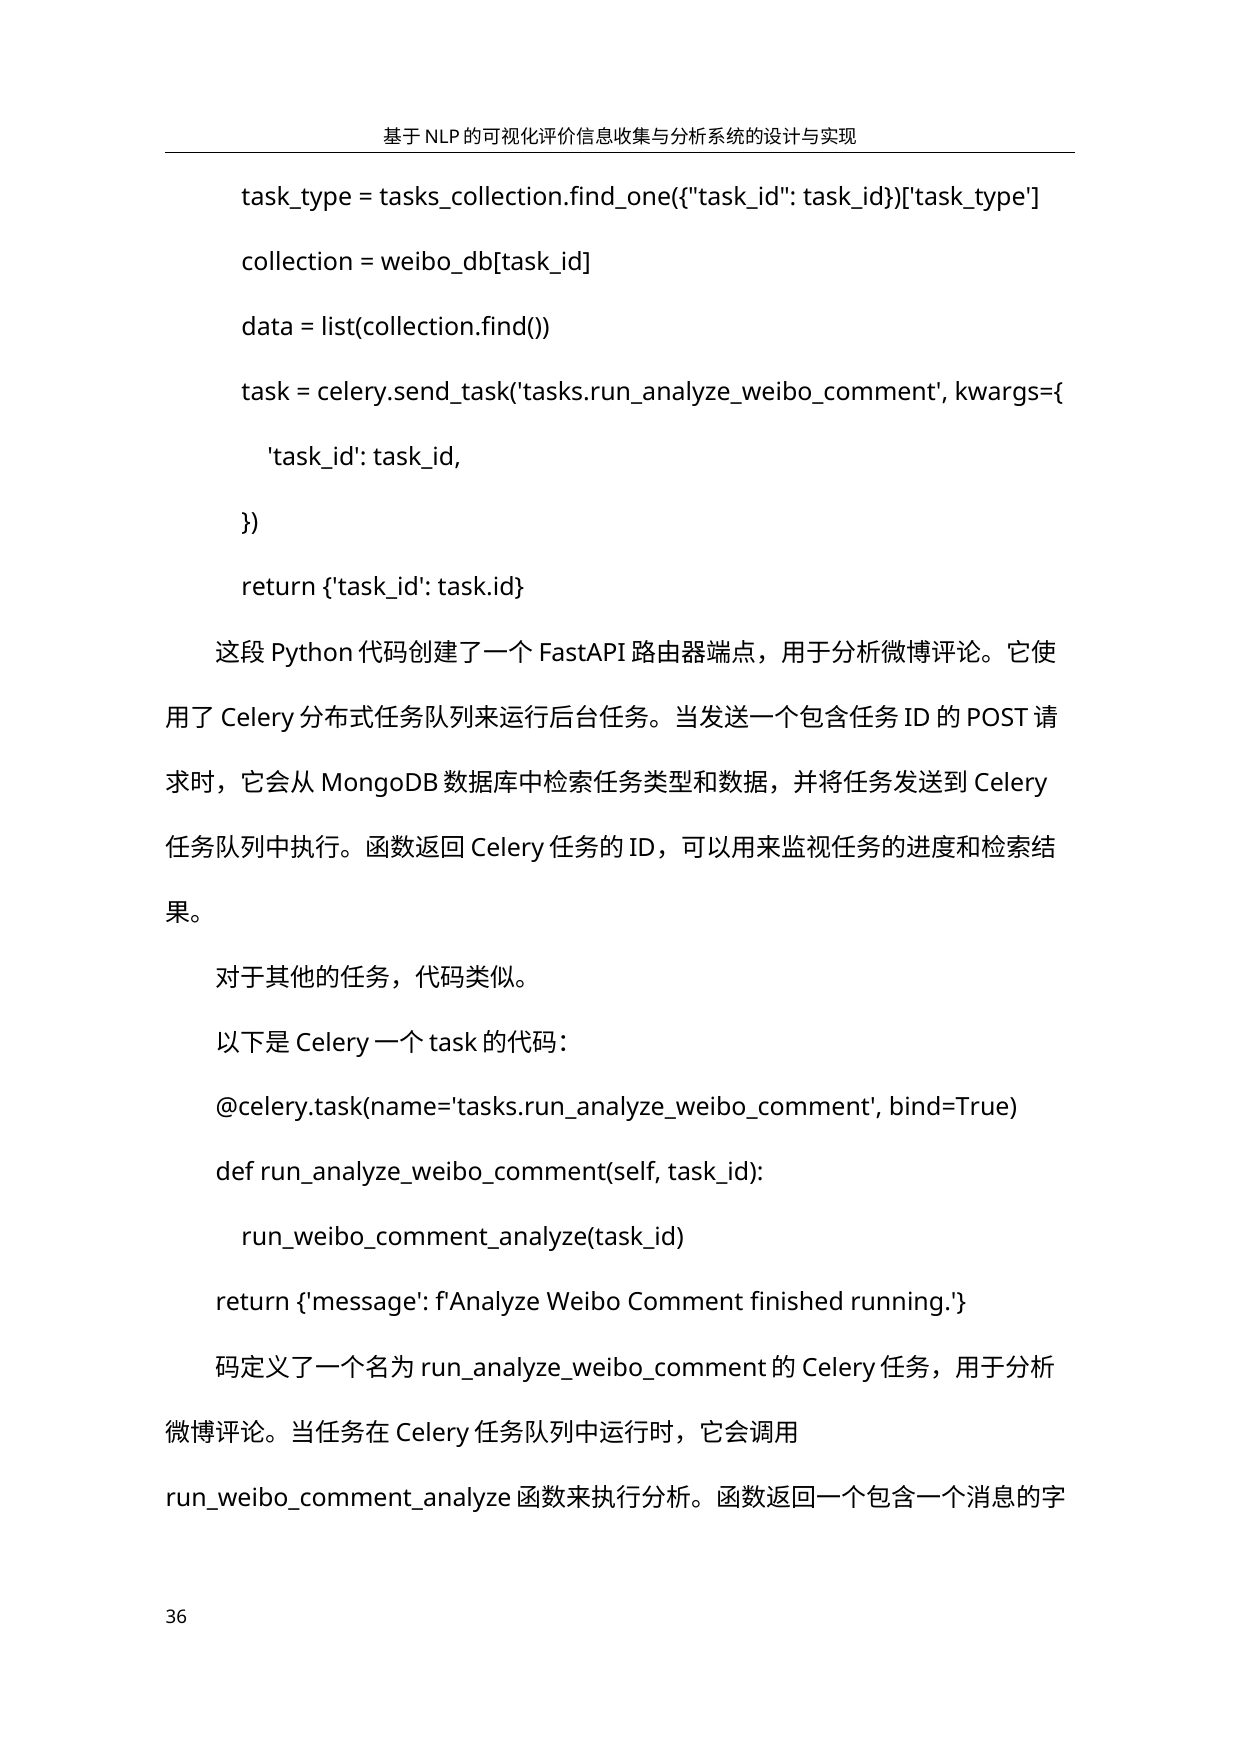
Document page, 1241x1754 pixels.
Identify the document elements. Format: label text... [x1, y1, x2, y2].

text task = celery.send_task('tasks.run_analyze_weibo_comment', kwargs={ [165, 358, 1075, 423]
text return {'task_id': task.id} [165, 553, 1075, 618]
text }) [165, 488, 1075, 553]
text data = list(collection.find()) [165, 293, 1075, 358]
text @celery.task(name='tasks.run_analyze_weibo_comment', bind=True) [165, 1073, 1075, 1138]
text 对于其他的任务，代码类似。 [165, 943, 1075, 1008]
text task_type = tasks_collection.find_one({"task_id": task_id})['task_type'] [165, 163, 1075, 228]
text 'task_id': task_id, [165, 423, 1075, 488]
text collection = weibo_db[task_id] [165, 228, 1075, 293]
text 这段Python代码创建了一个FastAPI路由器端点，用于分析微博评论。它使用了Celery分布式任务队列来运行后台任务。当发送一个包含任务ID的POST请求时，它会从MongoDB数据库中检索任务类型和数据，并将任务发送到Celery任务队列中执行。函数返回Celery任务的ID，可以用来监视任务的进度和检索结果。 [165, 618, 1075, 943]
text def run_analyze_weibo_comment(self, task_id): [165, 1138, 1075, 1203]
text run_weibo_comment_analyze(task_id) [165, 1203, 1075, 1268]
text 以下是Celery一个task的代码： [165, 1008, 1075, 1073]
text return {'message': f'Analyze Weibo Comment finished running.'} [165, 1268, 1075, 1333]
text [165, 1333, 1075, 1528]
